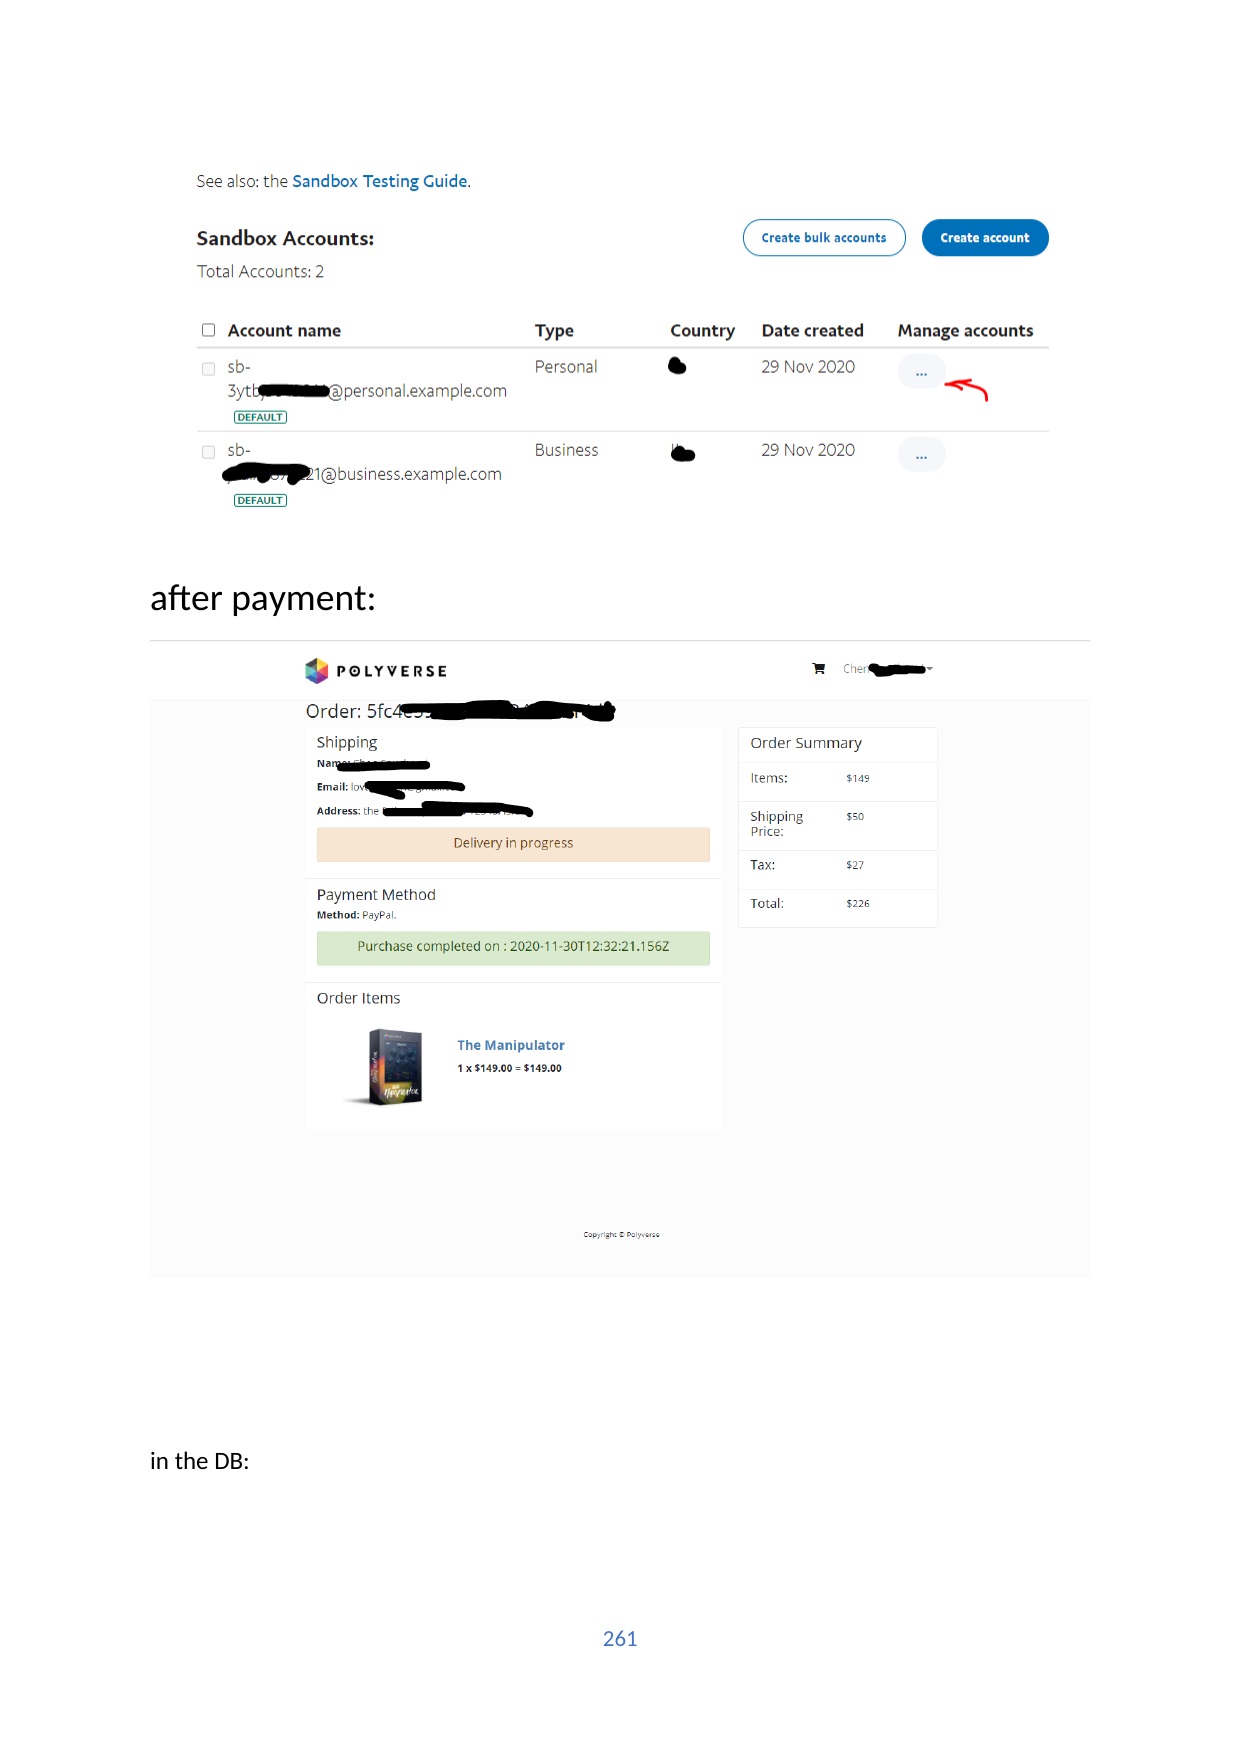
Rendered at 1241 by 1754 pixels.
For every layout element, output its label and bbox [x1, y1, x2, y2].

picture [150, 150, 1091, 555]
picture [150, 639, 1091, 1278]
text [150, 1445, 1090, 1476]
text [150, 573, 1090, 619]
